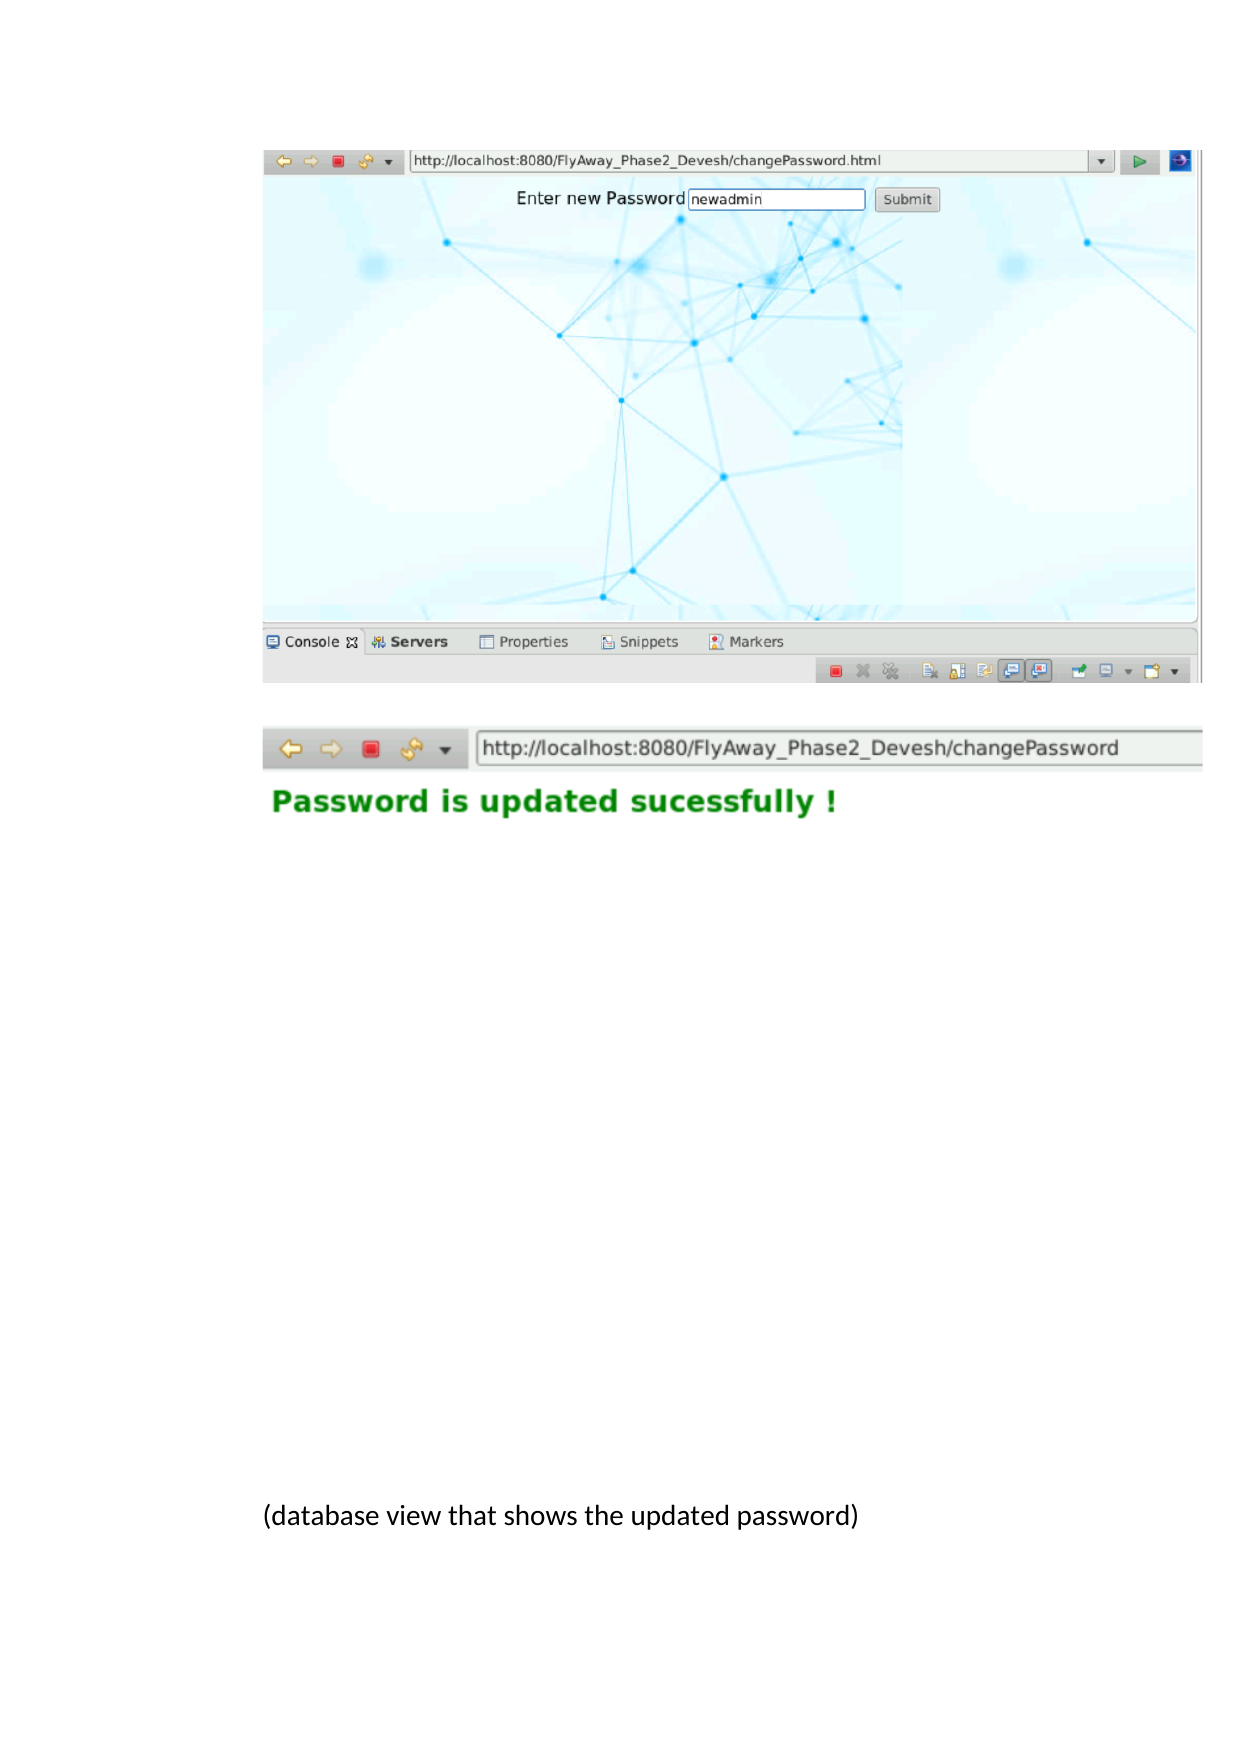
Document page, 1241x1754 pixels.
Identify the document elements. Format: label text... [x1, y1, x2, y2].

list (database view that shows the updated password) [262, 1497, 1090, 1533]
picture [262, 150, 1203, 683]
picture [262, 723, 1203, 1226]
